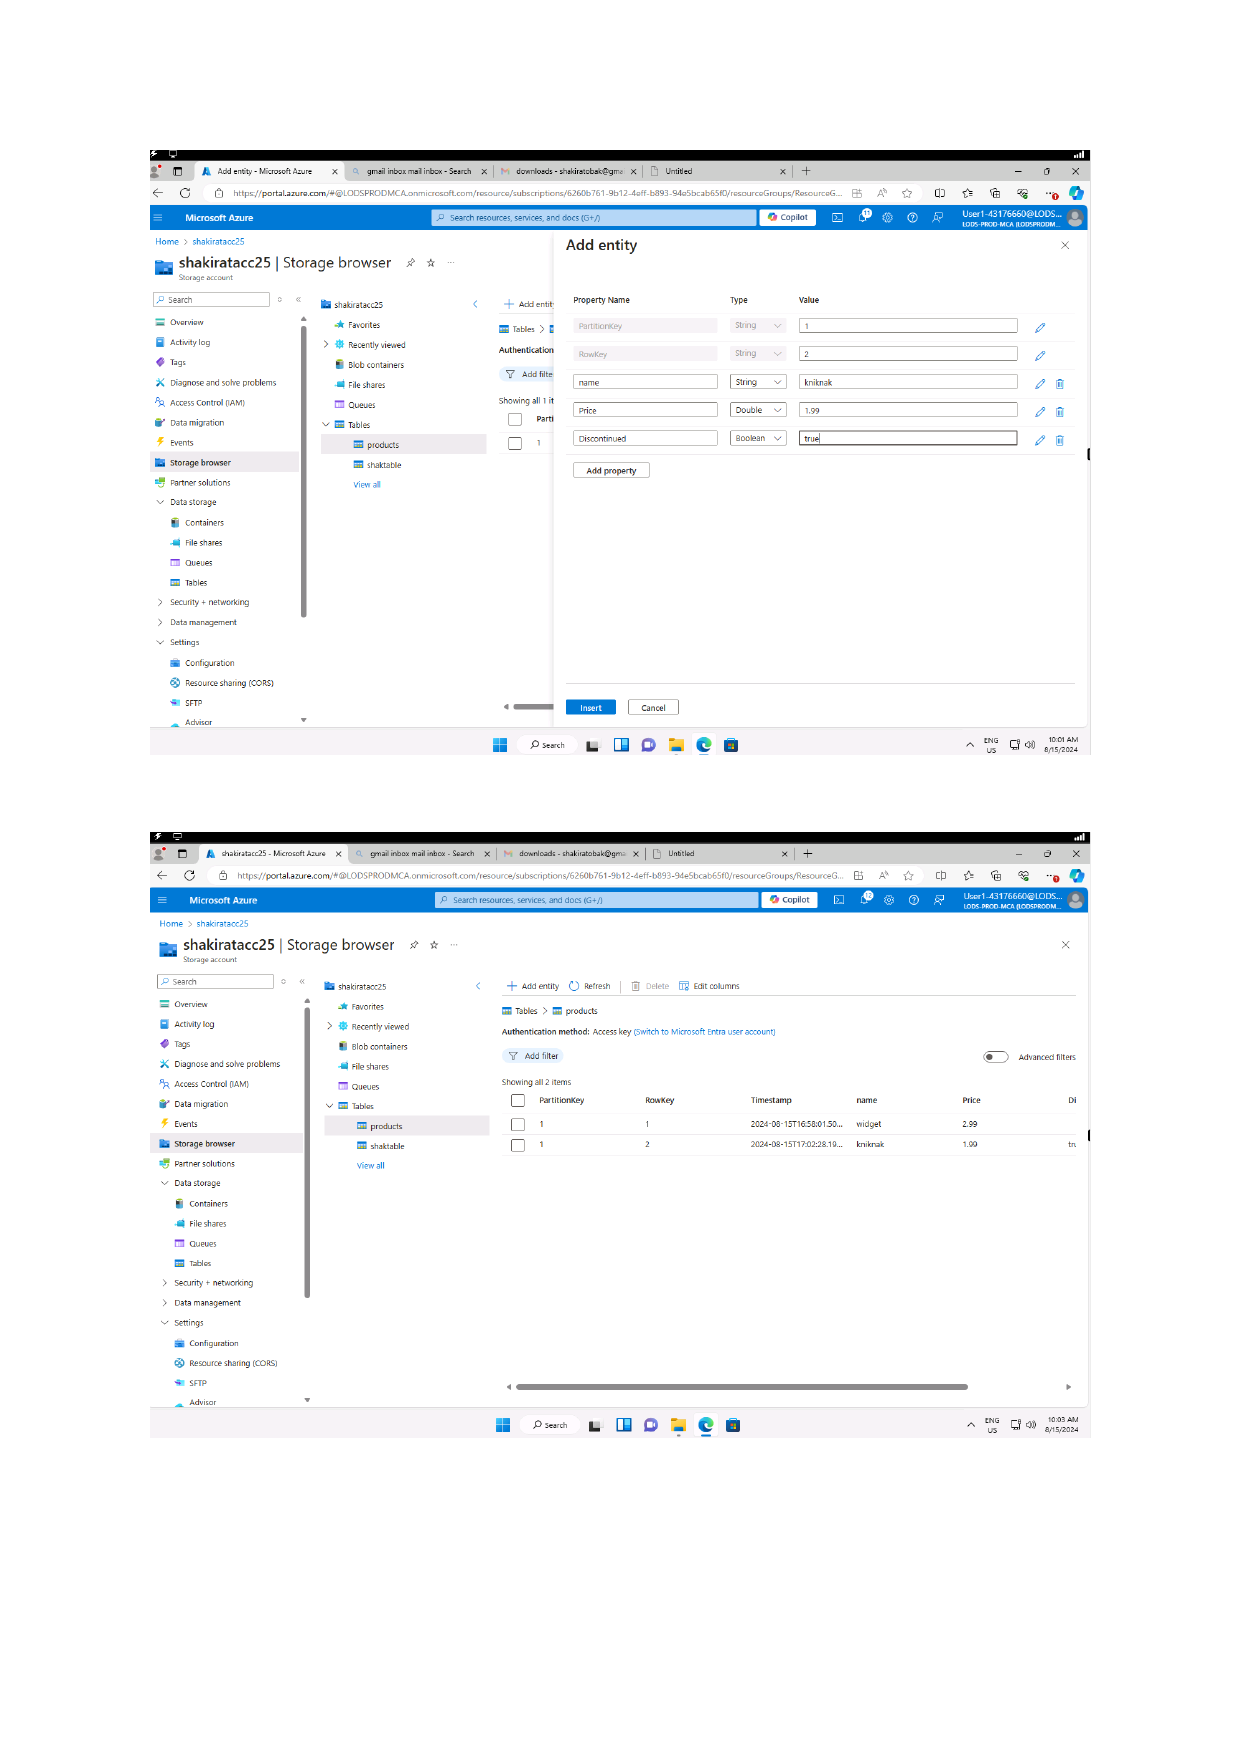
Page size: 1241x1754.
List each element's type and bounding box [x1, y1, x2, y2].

picture [150, 150, 1091, 755]
picture [150, 832, 1091, 1438]
